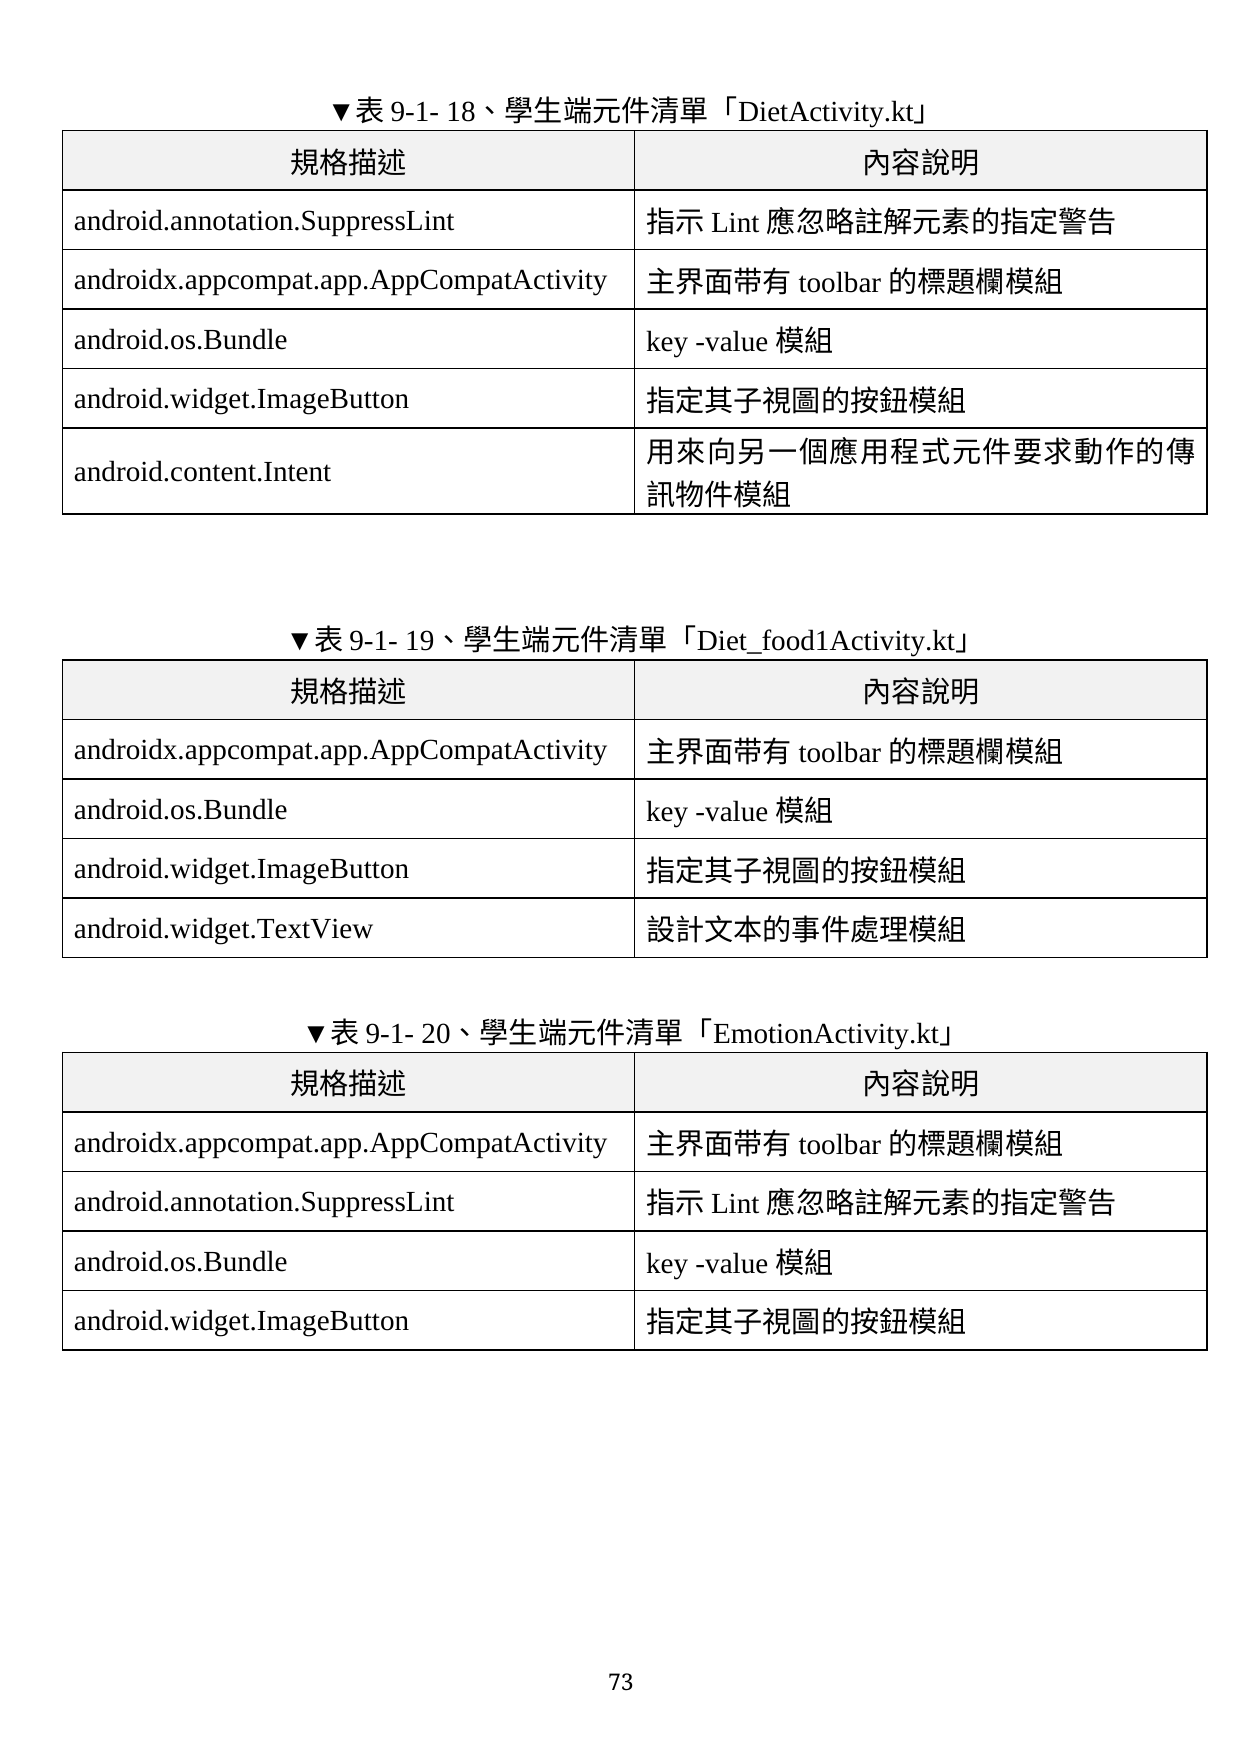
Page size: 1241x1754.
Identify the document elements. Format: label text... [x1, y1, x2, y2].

table_cell android.annotation.SuppressLint [63, 1172, 634, 1230]
table_cell 指定其子視圖的按鈕模組 [635, 839, 1206, 897]
table_cell androidx.appcompat.app.AppCompatActivity [63, 720, 634, 778]
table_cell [63, 250, 634, 308]
table_header 規格描述 [63, 661, 634, 719]
table_cell 指定其子視圖的按鈕模組 [635, 369, 1206, 427]
table_cell 設計文本的事件處理模組 [635, 899, 1206, 957]
table_cell 用來向另一個應用程式元件要求動作的傳訊物件模組 [635, 429, 1206, 513]
table_cell 指示 Lint 應忽略註解元素的指定警告 [635, 191, 1206, 249]
table_cell android.widget.ImageButton [63, 369, 634, 427]
table_cell android.content.Intent [63, 429, 634, 513]
table_cell android.os.Bundle [63, 780, 634, 838]
table_cell 主界面带有 toolbar 的標題欄模組 [635, 250, 1206, 308]
table_cell android.os.Bundle [63, 1232, 634, 1289]
table_cell android.widget.ImageButton [63, 1291, 634, 1349]
table_cell key -value 模組 [635, 310, 1206, 368]
table_cell 主界面带有 toolbar 的標題欄模組 [635, 1113, 1206, 1171]
text ▼表9-1- 19、學生端元件清單「Diet_food1Activity.kt」 [62, 617, 1207, 659]
text ▼表9-1- 18、學生端元件清單「DietActivity.kt」 [62, 87, 1207, 130]
table_cell 指示 Lint 應忽略註解元素的指定警告 [635, 1172, 1206, 1230]
table_header 內容說明 [635, 661, 1206, 719]
table_cell android.widget.ImageButton [63, 839, 634, 897]
table_header 規格描述 [63, 1053, 634, 1111]
text ▼表9-1- 20、學生端元件清單「EmotionActivity.kt」 [62, 1009, 1207, 1052]
table_cell android.os.Bundle [63, 310, 634, 368]
table_cell androidx.appcompat.app.AppCompatActivity [63, 1113, 634, 1171]
table_cell key -value 模組 [635, 780, 1206, 838]
table_header 規格描述 [63, 131, 634, 189]
table_cell android.annotation.SuppressLint [63, 191, 634, 249]
table_cell 指定其子視圖的按鈕模組 [635, 1291, 1206, 1349]
table_header 內容說明 [635, 131, 1206, 189]
table_header 內容說明 [635, 1053, 1206, 1111]
table_cell key -value 模組 [635, 1232, 1206, 1289]
table_cell android.widget.TextView [63, 899, 634, 957]
table_cell 主界面带有 toolbar 的標題欄模組 [635, 720, 1206, 778]
